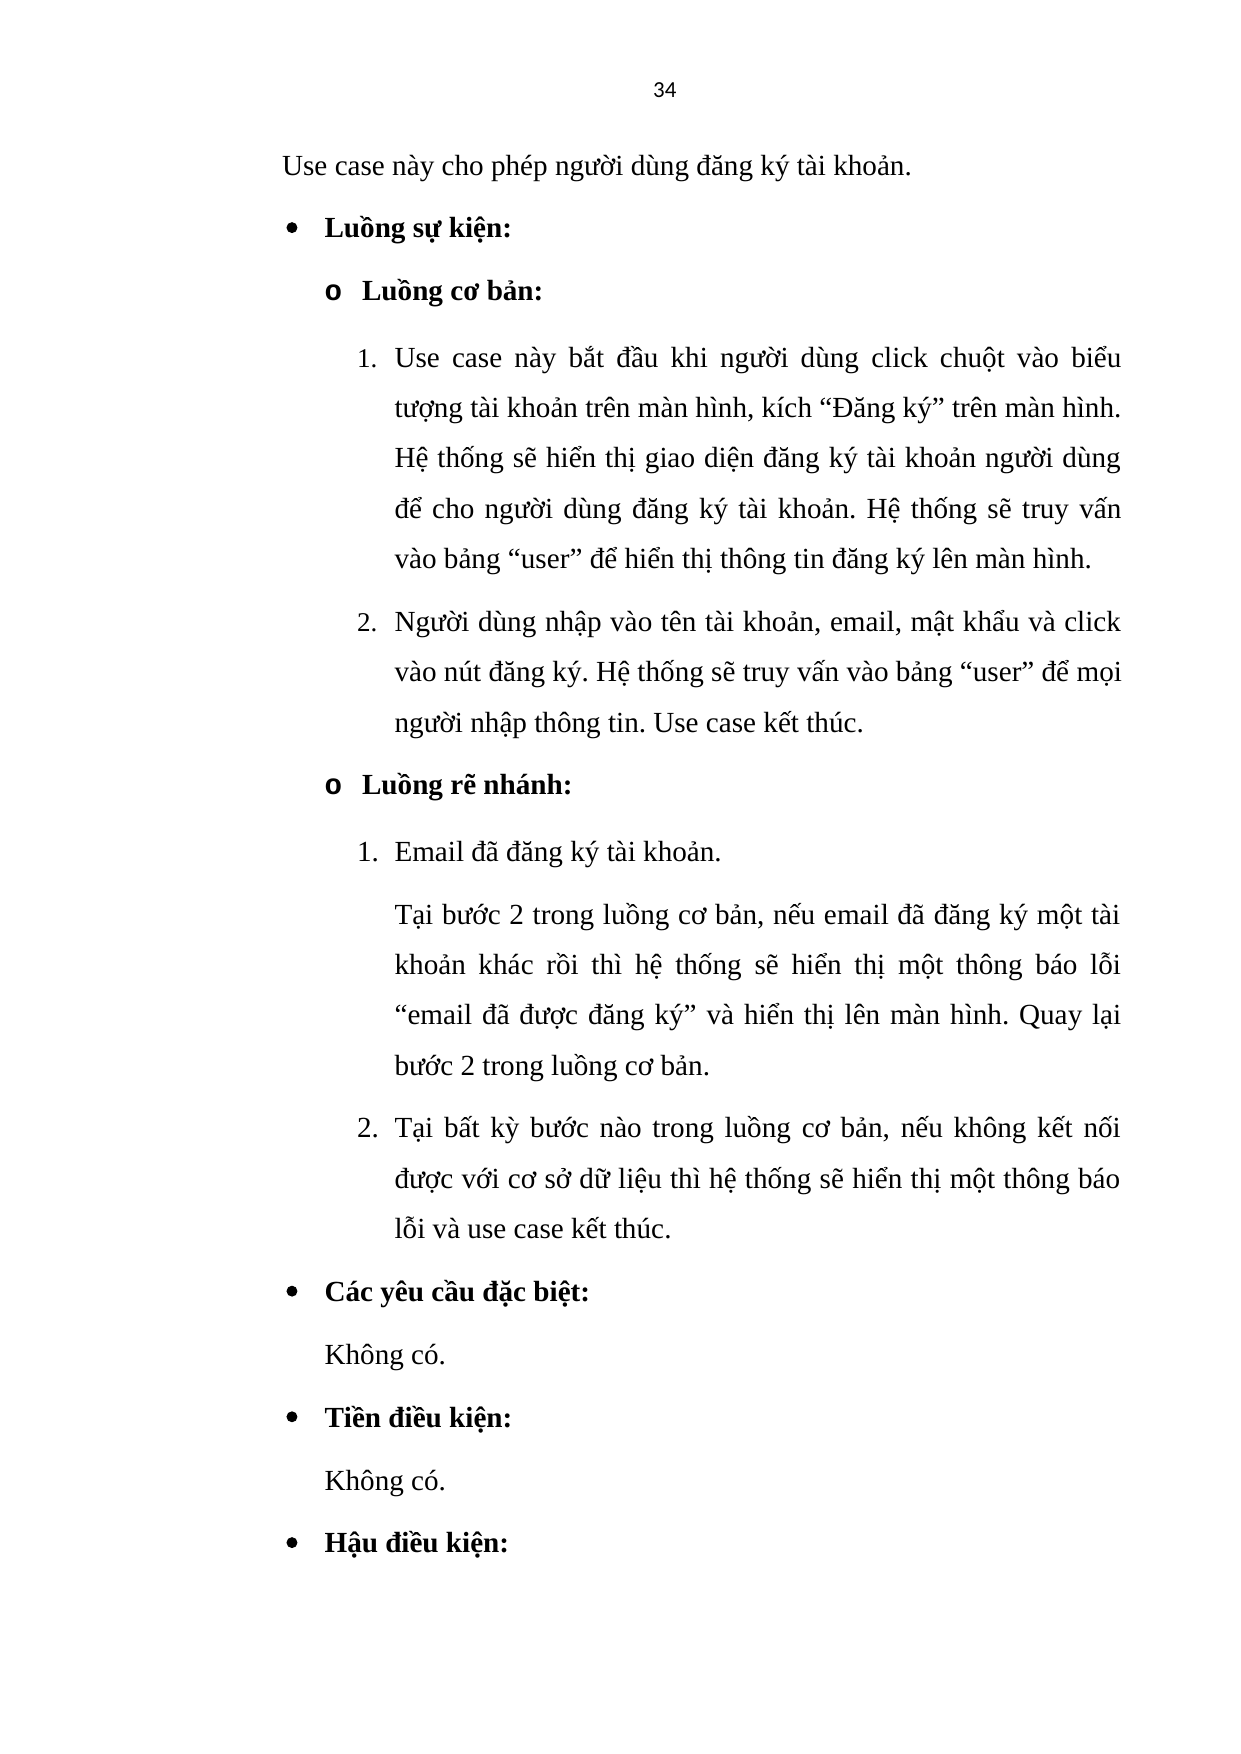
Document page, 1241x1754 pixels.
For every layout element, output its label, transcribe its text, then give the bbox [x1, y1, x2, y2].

list Các yêu cầu đặc biệt: [287, 1274, 1122, 1308]
text Không có. [249, 1337, 1122, 1371]
list Tiền điều kiện: [287, 1400, 1122, 1433]
text Tại bước 2 trong luồng cơ bản, nếu email đã đăng ký một tài khoản khác rồi thì hệ thống sẽ hiển thị một thông báo lỗi “email đã được đăng ký” và hiển thị lên màn hình. Quay lại bước 2 trong luồng cơ bản. [394, 897, 1122, 1081]
list Luồng rẽ nhánh: [324, 767, 1122, 803]
list Luồng cơ bản: [324, 273, 1122, 309]
list Tại bất kỳ bước nào trong luồng cơ bản, nếu không kết nối được với cơ sở dữ liệu thì hệ thống sẽ hiển thị một thông báo lỗi và use case kết thúc. [357, 1111, 1122, 1245]
list Hậu điều kiện: [287, 1526, 1122, 1559]
text Không có. [249, 1463, 1122, 1496]
text Use case này cho phép người dùng đăng ký tài khoản. [207, 148, 1122, 181]
list Luồng sự kiện: [287, 211, 1122, 244]
list Email đã đăng ký tài khoản. [357, 834, 1122, 868]
list Người dùng nhập vào tên tài khoản, email, mật khẩu và click vào nút đăng ký. Hệ thống sẽ truy vấn vào bảng “user” để mọi người nhập thông tin. Use case kết thúc. [357, 604, 1122, 738]
list Use case này bắt đầu khi người dùng click chuột vào biểu tượng tài khoản trên màn hình, kích “Đăng ký” trên màn hình. Hệ thống sẽ hiển thị giao diện đăng ký tài khoản người dùng để cho người dùng đăng ký tài khoản. Hệ thống sẽ truy vấn vào bảng “user” để hiển thị thông tin đăng ký lên màn hình. [357, 340, 1122, 575]
